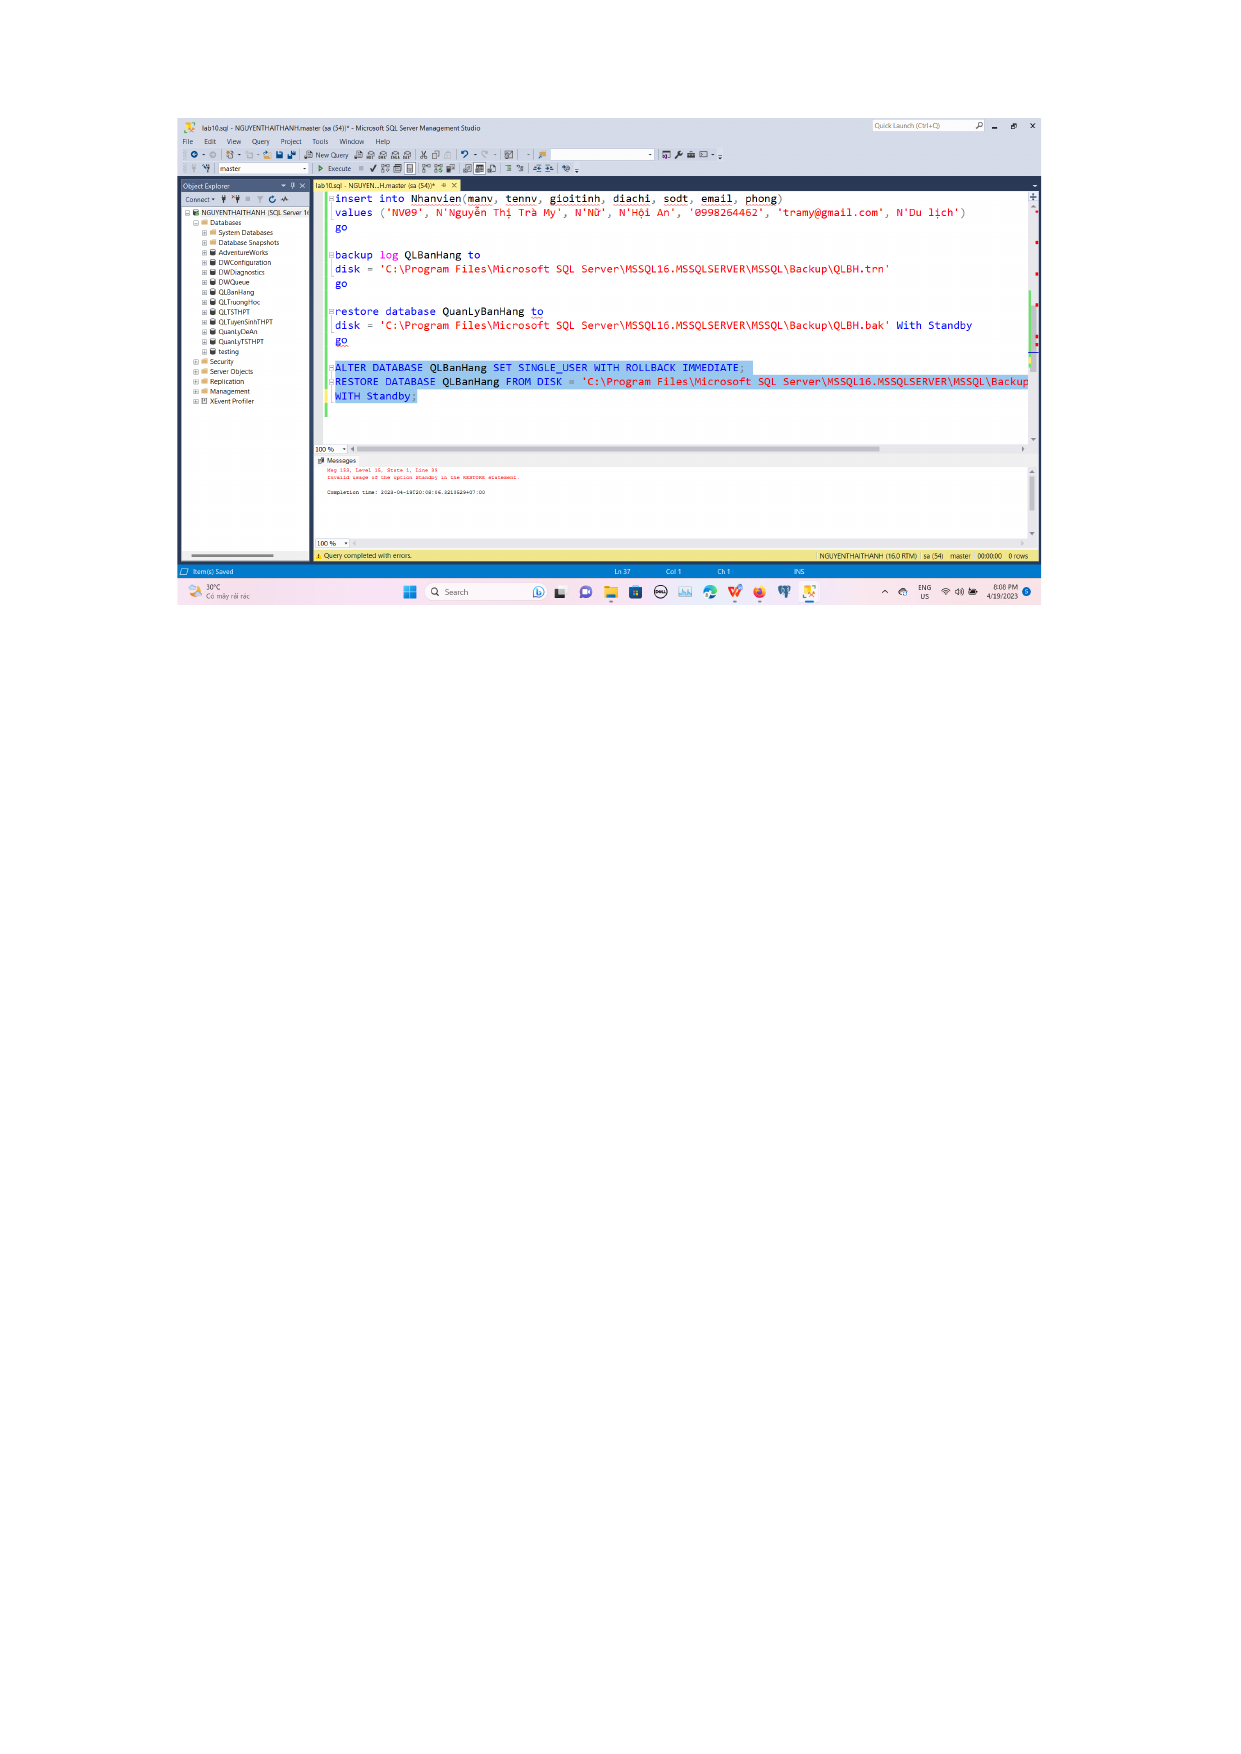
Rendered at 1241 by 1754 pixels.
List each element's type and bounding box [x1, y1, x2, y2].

picture [177, 118, 1042, 605]
